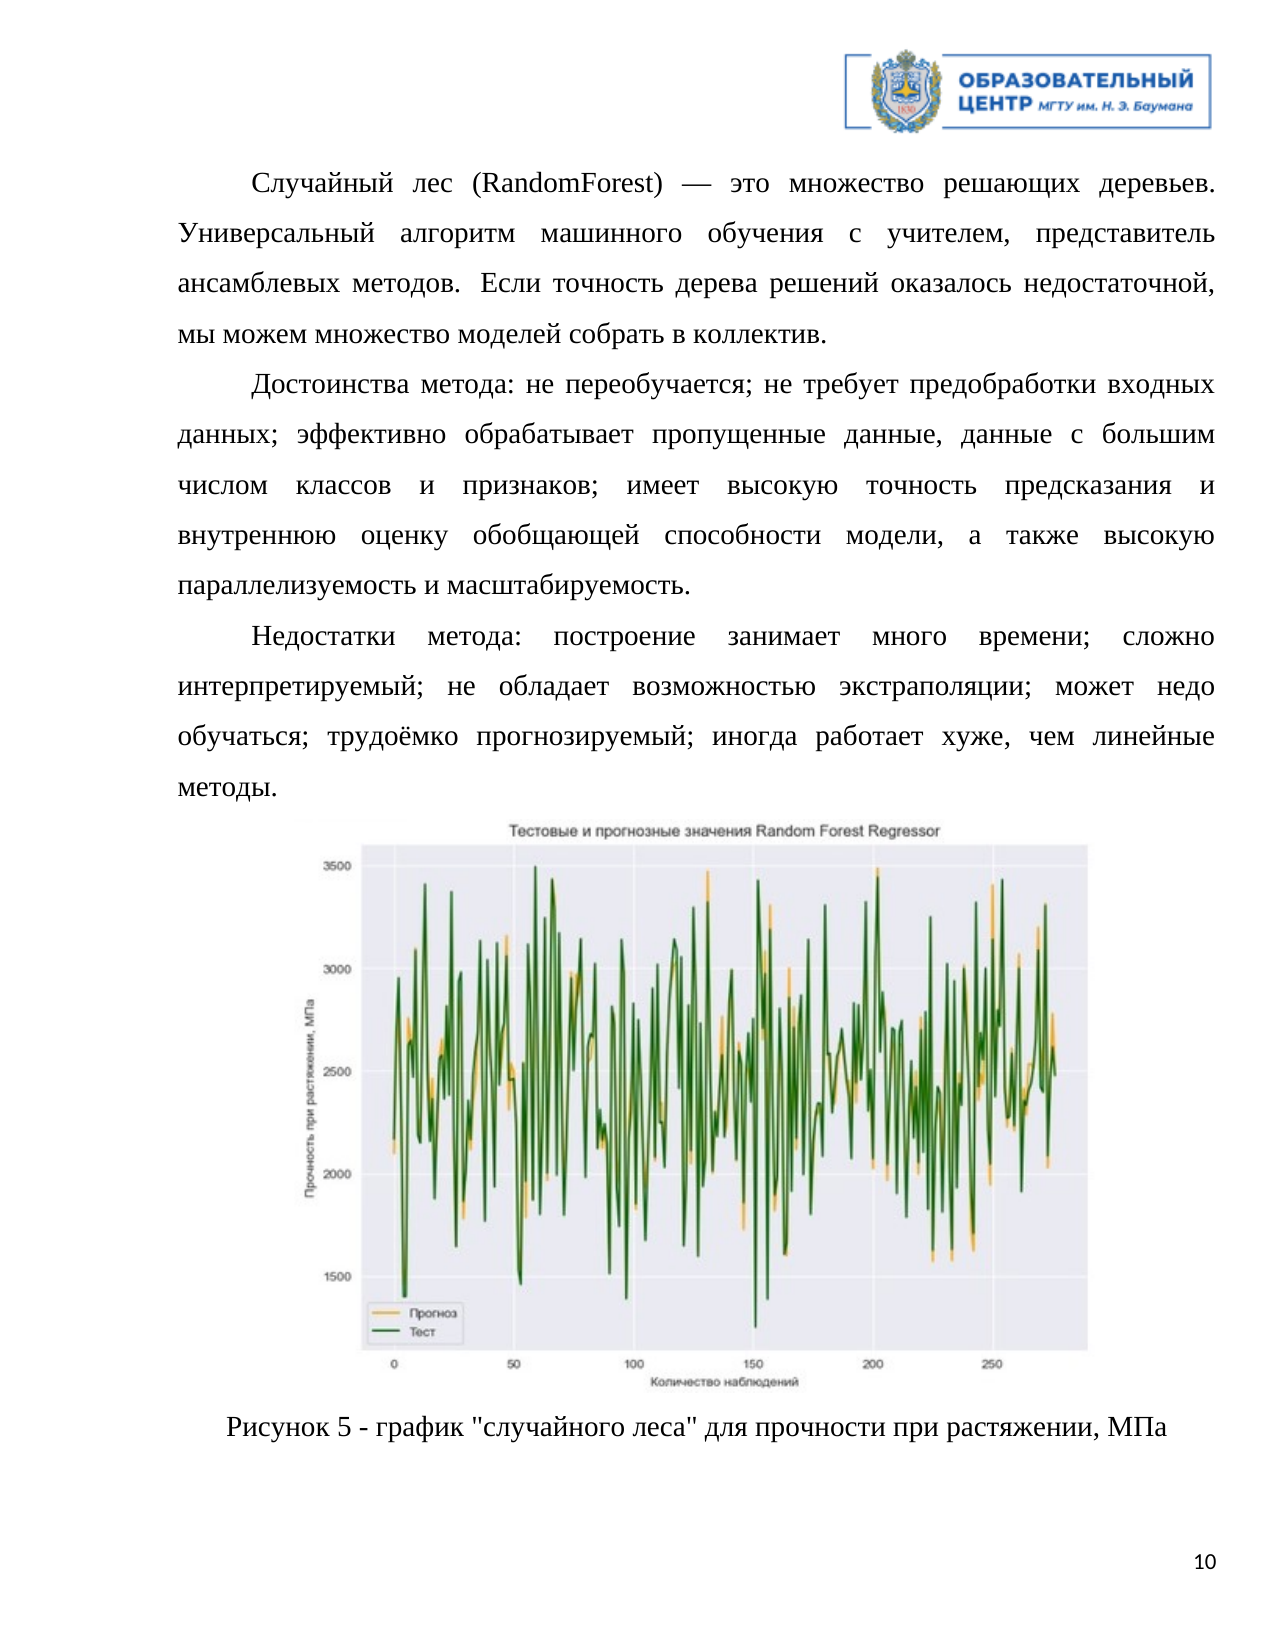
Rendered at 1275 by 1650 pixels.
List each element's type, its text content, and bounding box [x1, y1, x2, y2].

picture [294, 819, 1099, 1393]
text Достоинства метода: не переобучается; не требует предобработки входных данных; эффективно обрабатывает пропущенные данные, данные с большим числом классов и признаков; имеет высокую точность предсказания и внутреннюю оценку обобщающей способности модели, а также высокую параллелизуемость и масштабируемость. [177, 366, 1216, 601]
text Рисунок 5 - график "случайного леса" для прочности при растяжении, МПа [177, 1409, 1216, 1443]
text Случайный лес (RandomForest) — это множество решающих деревьев. Универсальный алгоритм машинного обучения с учителем, представитель ансамблевых методов. Если точность дерева решений оказалось недостаточной, мы можем множество моделей собрать в коллектив. [177, 118, 1216, 349]
picture [814, 26, 1262, 149]
text Недостатки метода: построение занимает много времени; сложно интерпретируемый; не обладает возможностью экстраполяции; может недо обучаться; трудоёмко прогнозируемый; иногда работает хуже, чем линейные методы. [177, 618, 1216, 802]
